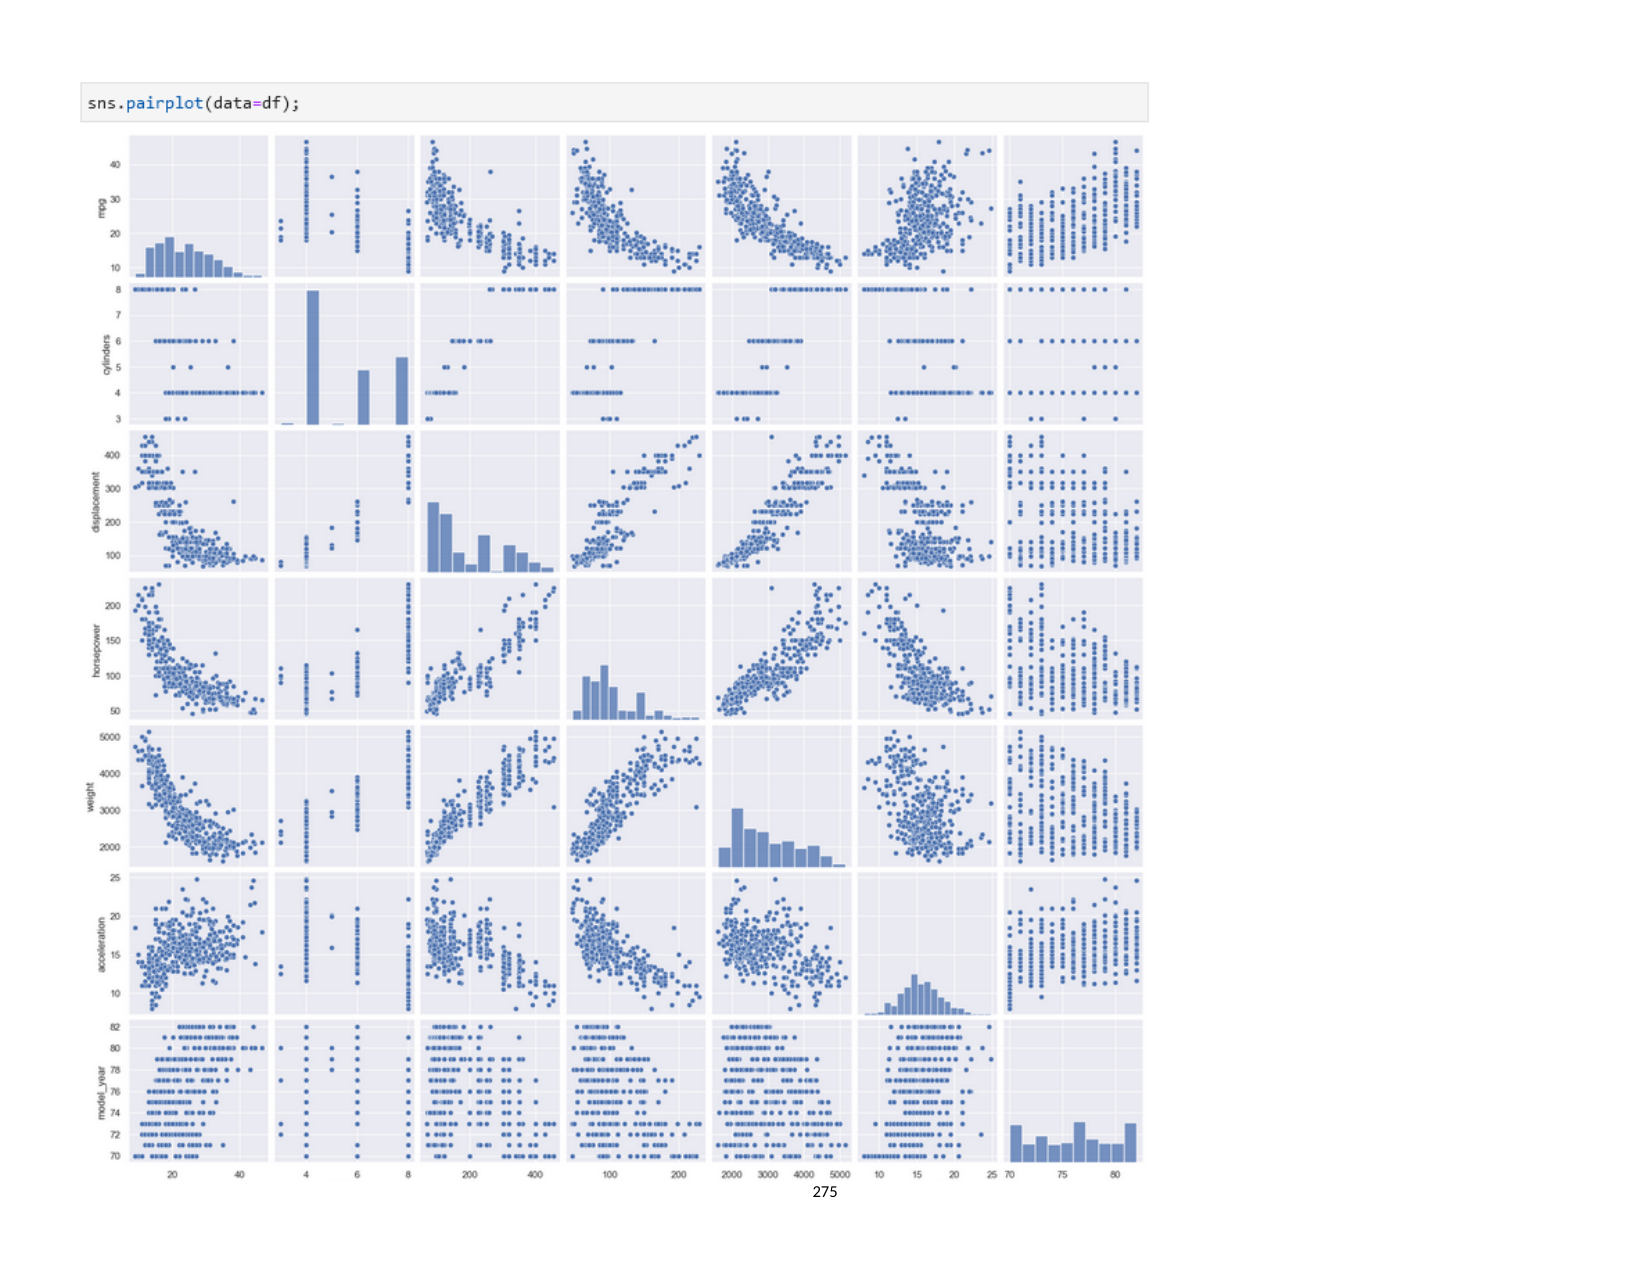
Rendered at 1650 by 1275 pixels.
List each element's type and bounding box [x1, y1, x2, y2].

picture [75, 75, 1156, 1181]
